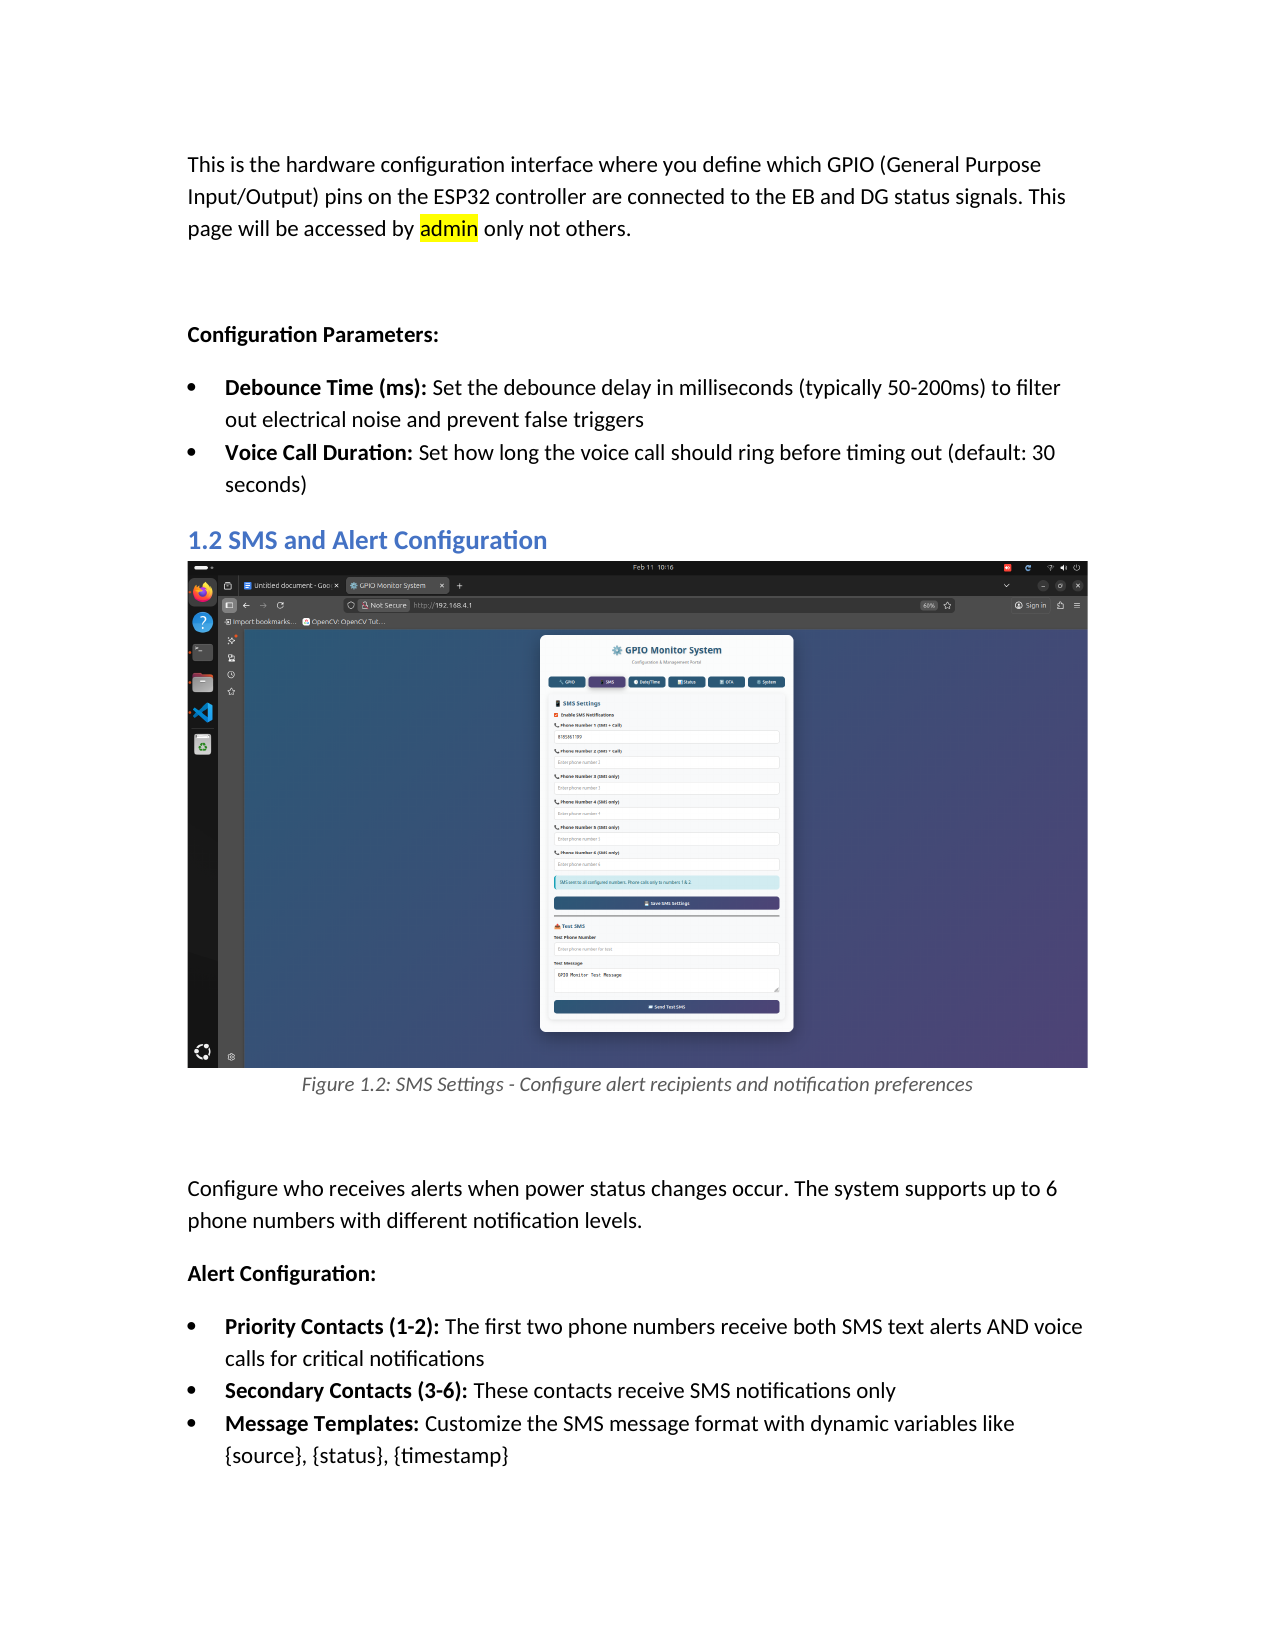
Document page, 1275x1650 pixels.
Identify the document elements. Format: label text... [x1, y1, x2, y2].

list Priority Contacts (1-2): The first two phone numbers receive both SMS text alerts AND voice calls for critical notifications [187, 1312, 1087, 1372]
picture [187, 561, 1088, 1068]
text Configuration Parameters: [187, 320, 1087, 348]
list Secondary Contacts (3-6): These contacts receive SMS notifications only [187, 1377, 1087, 1404]
subtitle 1.2 SMS and Alert Configuration [187, 523, 1087, 556]
text Configure who receives alerts when power status changes occur. The system supports up to 6 phone numbers with different notification levels. [187, 1174, 1087, 1234]
text Figure 1.2: SMS Settings - Configure alert recipients and notification preferences [187, 1068, 1087, 1096]
list Message Templates: Customize the SMS message format with dynamic variables like {source}, {status}, {timestamp} [187, 1409, 1087, 1469]
text This is the hardware configuration interface where you define which GPIO (General Purpose Input/Output) pins on the ESP32 controller are connected to the EB and DG status signals. This page will be accessed by admin only not others. [187, 150, 1087, 242]
list Voice Call Duration: Set how long the voice call should ring before timing out (default: 30 seconds) [187, 438, 1087, 498]
list Debounce Time (ms): Set the debounce delay in milliseconds (typically 50-200ms) to filter out electrical noise and prevent false triggers [187, 373, 1087, 434]
text Alert Configuration: [187, 1259, 1087, 1287]
